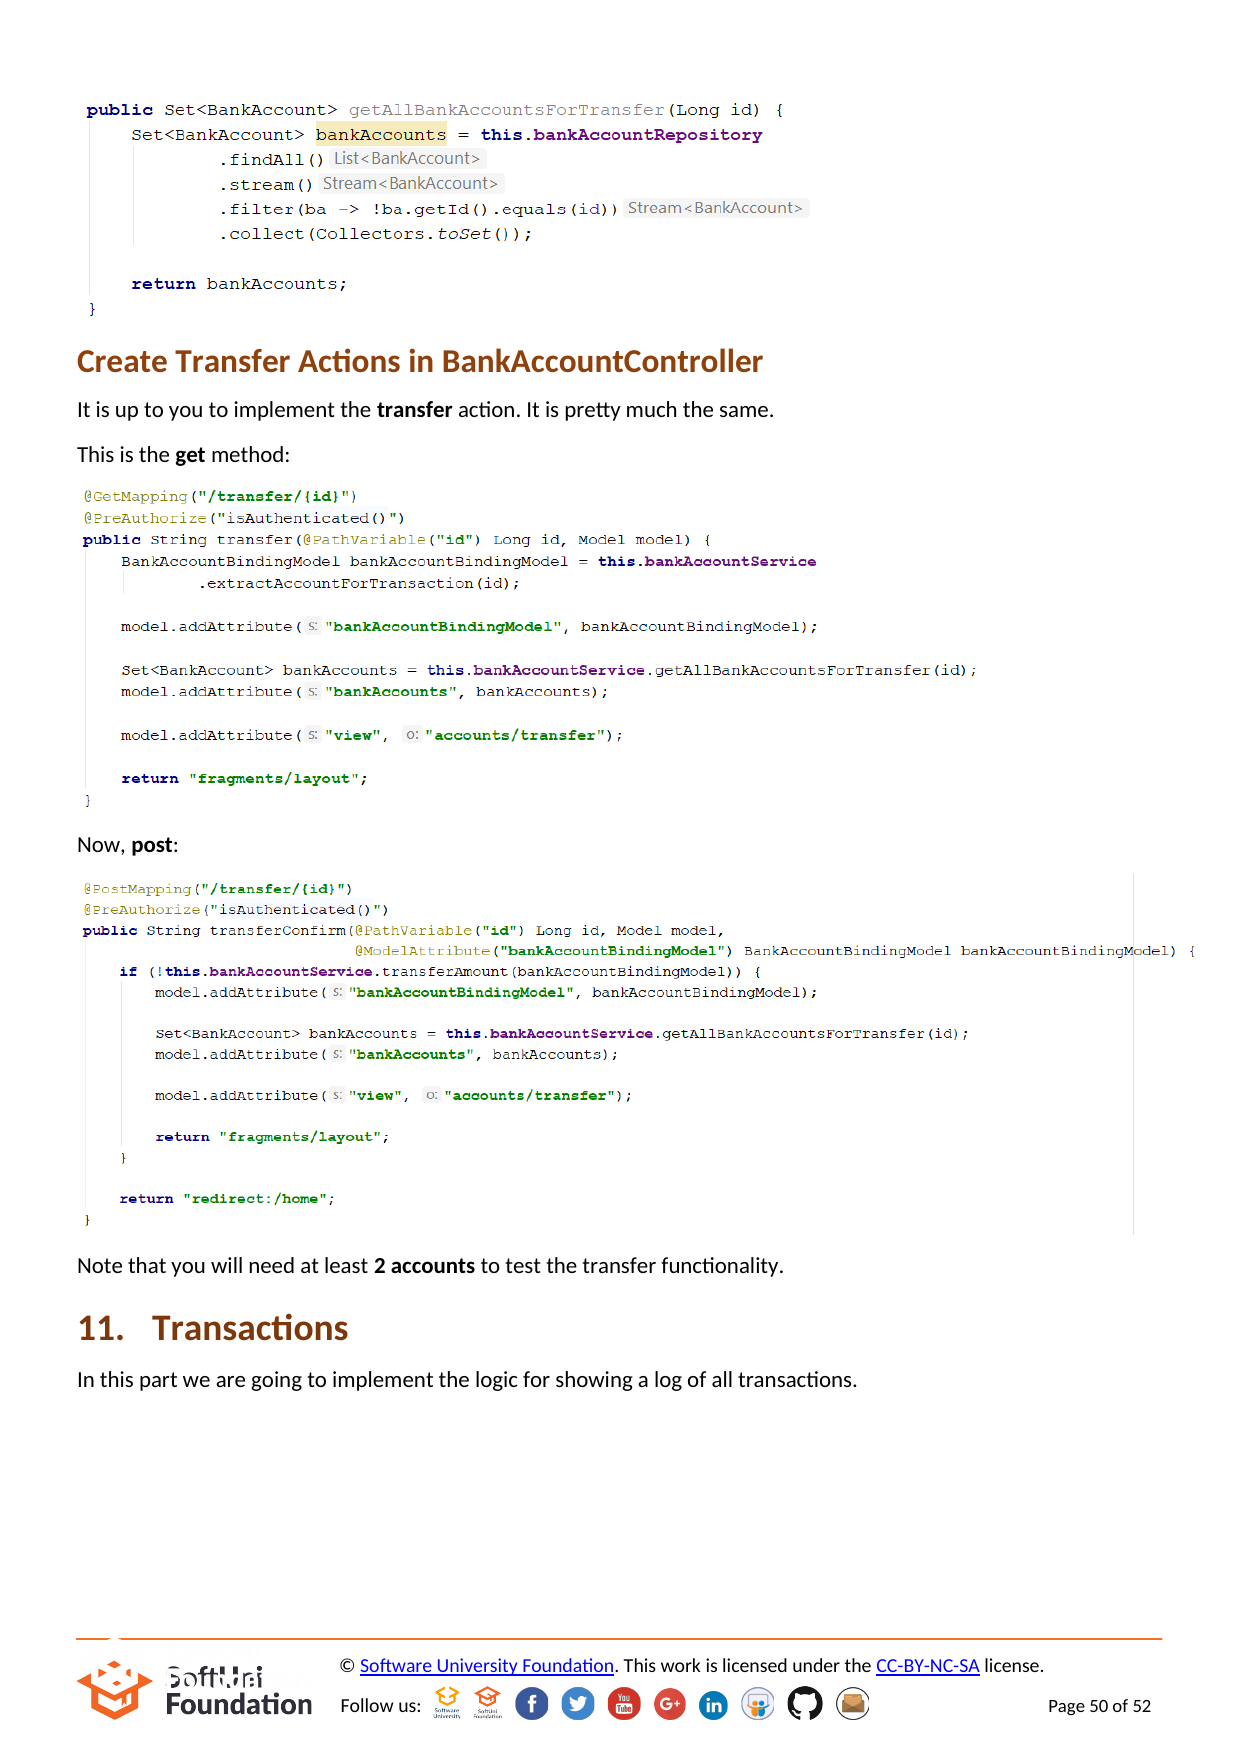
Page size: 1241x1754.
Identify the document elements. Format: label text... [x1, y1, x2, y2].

text Now, post: [77, 830, 1163, 858]
picture [699, 1712, 707, 1720]
text Note that you will need at least 2 accounts to test the transfer functionality. [77, 1251, 1163, 1279]
picture [654, 1688, 686, 1720]
picture [76, 1636, 312, 1720]
subtitle Create Transfer Actions in BankAccountController [77, 341, 1163, 381]
picture [433, 1686, 461, 1720]
picture [836, 1687, 869, 1720]
picture [720, 1712, 728, 1720]
text In this part we are going to implement the logic for showing a log of all transactions. [77, 1365, 1163, 1393]
picture [76, 485, 986, 814]
picture [741, 1687, 774, 1720]
picture [720, 1691, 728, 1699]
text It is up to you to implement the transfer action. It is pretty much the same. [77, 396, 1163, 424]
subtitle Transactions [77, 1304, 1163, 1350]
text This is the get method: [77, 440, 1163, 468]
picture [76, 95, 828, 324]
picture [607, 1687, 641, 1720]
picture [699, 1691, 707, 1699]
picture [473, 1686, 502, 1720]
picture [515, 1687, 549, 1720]
picture [787, 1686, 823, 1720]
picture [76, 874, 1202, 1235]
picture [561, 1687, 595, 1720]
